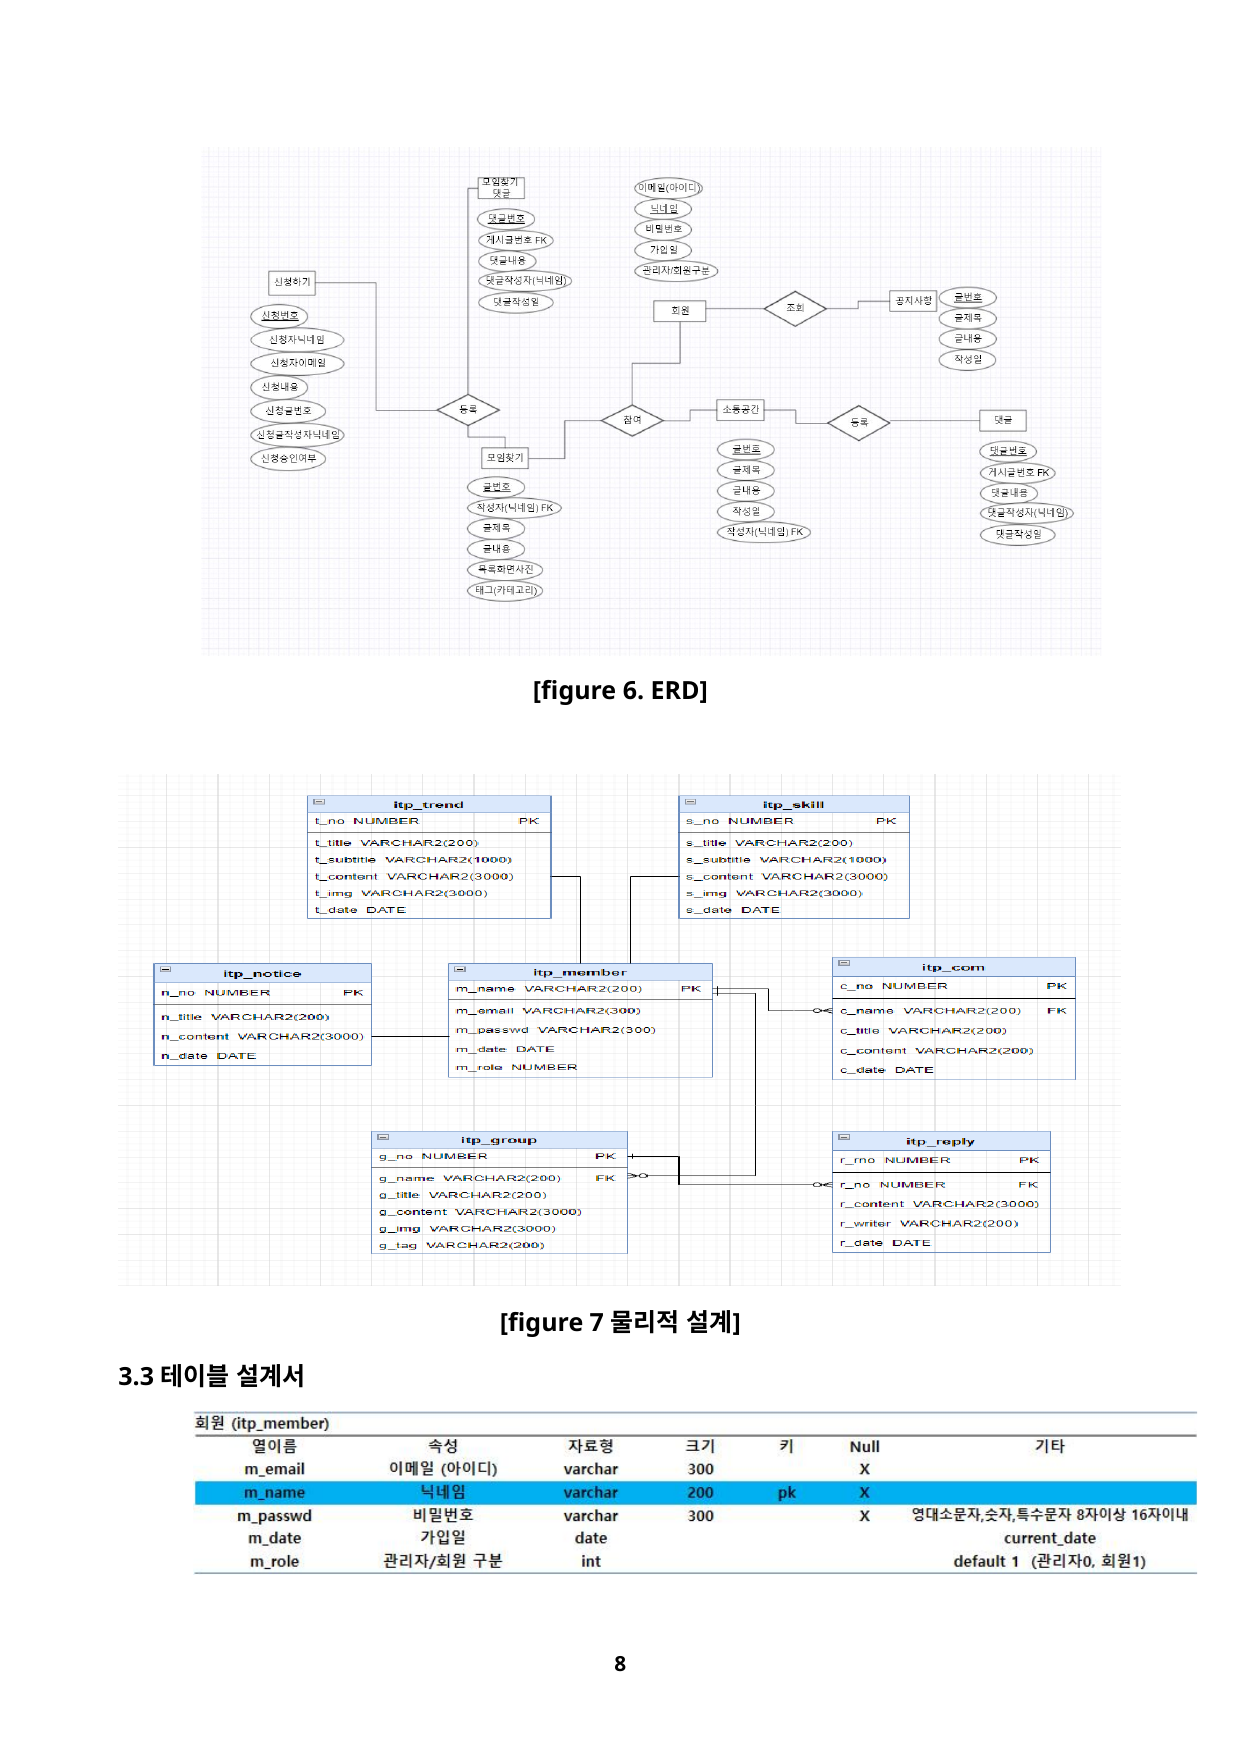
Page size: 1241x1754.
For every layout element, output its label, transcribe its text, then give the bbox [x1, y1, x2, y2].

text [figure 7 물리적 설계] [118, 1302, 1122, 1338]
text [figure 6. ERD] [118, 672, 1122, 706]
picture [201, 147, 1102, 656]
text 3.3 테이블 설계서 [118, 1357, 1122, 1393]
picture [193, 1411, 1198, 1575]
picture [118, 774, 1123, 1286]
